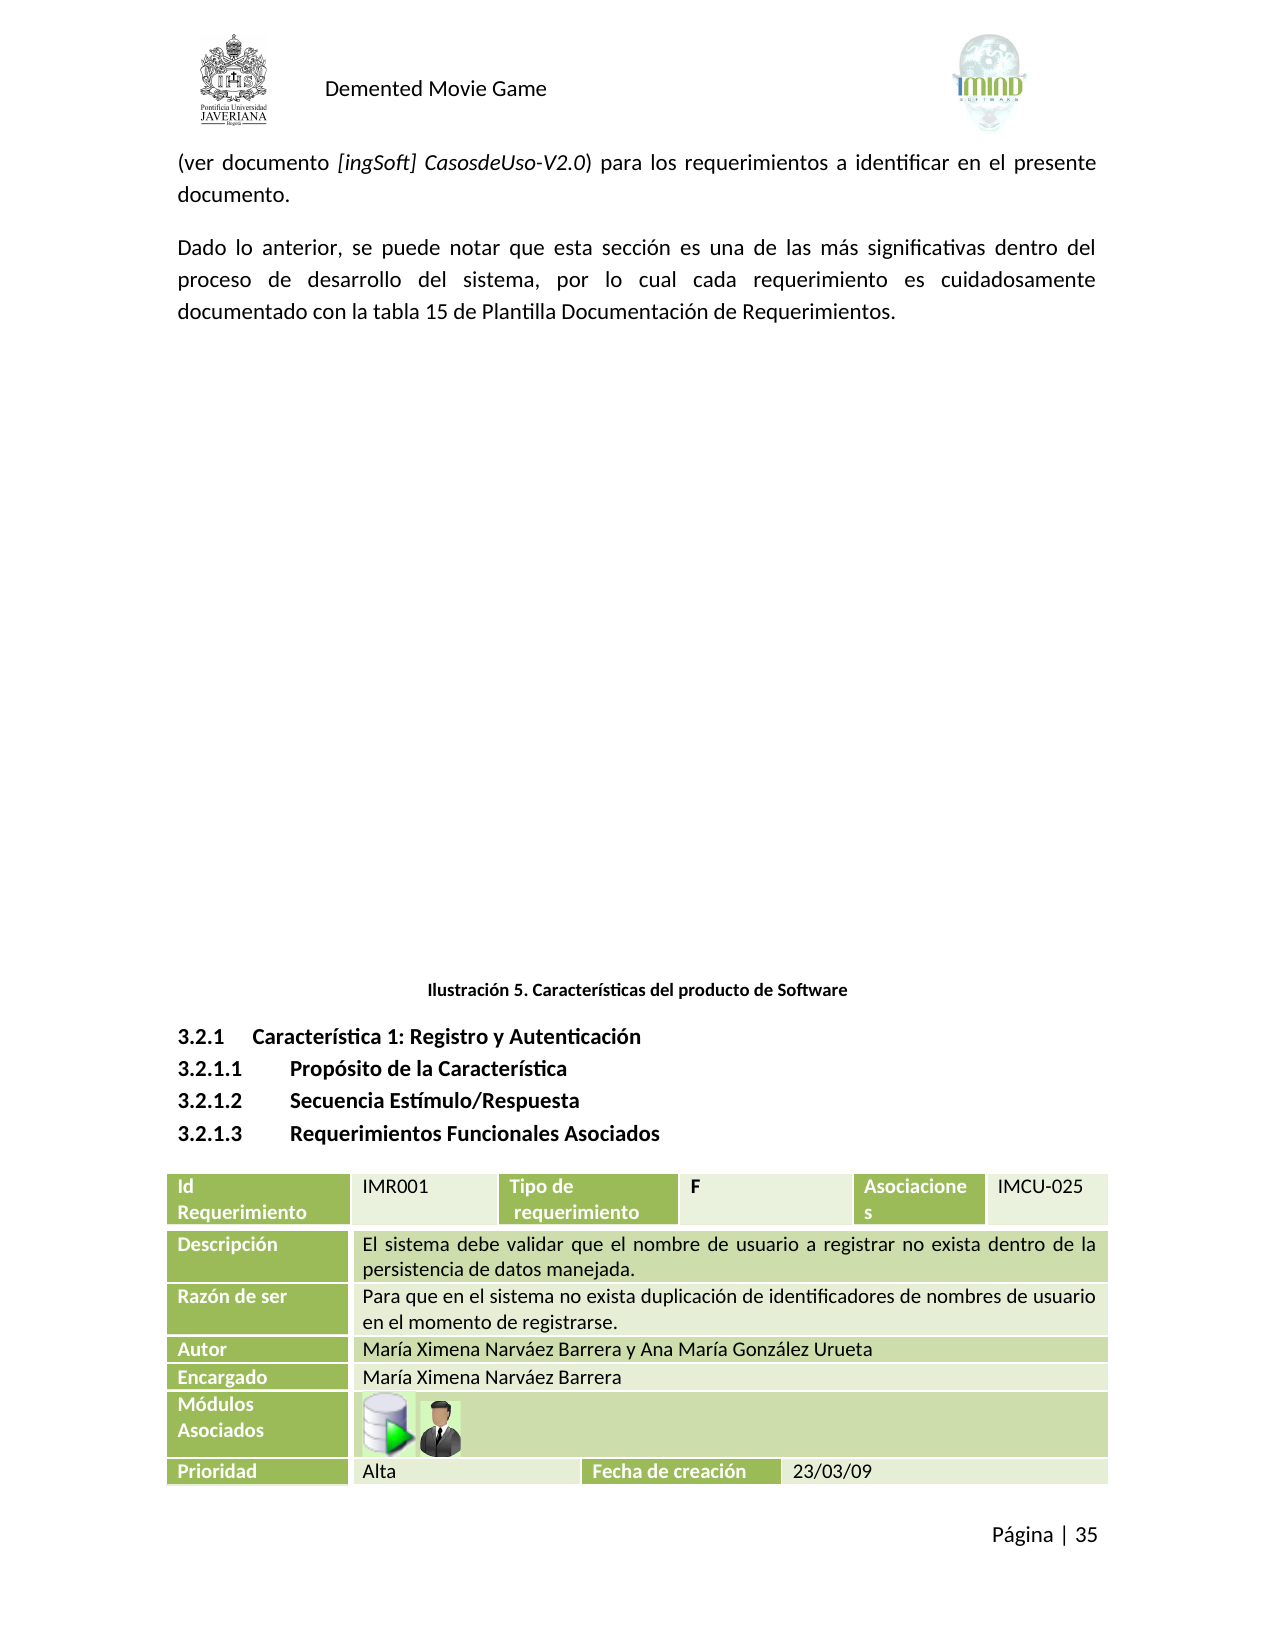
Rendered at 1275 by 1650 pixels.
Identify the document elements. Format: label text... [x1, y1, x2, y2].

table_header Id Requerimiento [167, 1174, 350, 1224]
table_cell Prioridad [167, 1459, 348, 1484]
table_cell Descripción [167, 1231, 348, 1282]
text Dado lo anterior, se puede notar que esta sección es una de las más significativas dentro del proceso de desarrollo del sistema, por lo cual cada requerimiento es cuidadosamente documentado con la tabla 15 de Plantilla Documentación de Requerimientos. [177, 233, 1098, 325]
table_cell Para que en el sistema no exista duplicación de identificadores de nombres de usuario en el momento de registrarse. [354, 1284, 1108, 1334]
table_header IMCU-025 [988, 1174, 1108, 1224]
table_cell 23/03/09 [782, 1459, 1108, 1484]
list Característica 1: Registro y Autenticación [177, 1022, 1098, 1050]
table_cell El sistema debe validar que el nombre de usuario a registrar no exista dentro de la persistencia de datos manejada. [354, 1231, 1108, 1282]
table_cell Encargado [167, 1364, 348, 1389]
table_cell Razón de ser [167, 1284, 348, 1334]
table_cell María Ximena Narváez Barrera y Ana María González Urueta [354, 1337, 1108, 1362]
table_header F [680, 1174, 852, 1224]
table_cell [354, 1392, 362, 1457]
table_header IMR001 [352, 1174, 497, 1224]
list Propósito de la Característica [177, 1054, 1098, 1082]
table_header Asociaciones [854, 1174, 985, 1224]
table_cell Módulos Asociados [167, 1392, 348, 1457]
table_cell Fecha de creación [582, 1459, 781, 1484]
list Secuencia Estímulo/Respuesta [177, 1086, 1098, 1114]
picture [951, 34, 1033, 138]
table_cell María Ximena Narváez Barrera [354, 1364, 1108, 1389]
picture [200, 34, 267, 126]
text Ilustración 5. Características del producto de Software [177, 978, 1098, 1001]
picture [420, 1401, 461, 1457]
picture [362, 1391, 416, 1457]
list Requerimientos Funcionales Asociados [177, 1119, 1098, 1147]
table_cell Autor [167, 1337, 348, 1362]
table_cell Alta [354, 1459, 580, 1484]
table_header Tipo de requerimiento [499, 1174, 678, 1224]
table_cell [416, 1392, 1108, 1457]
